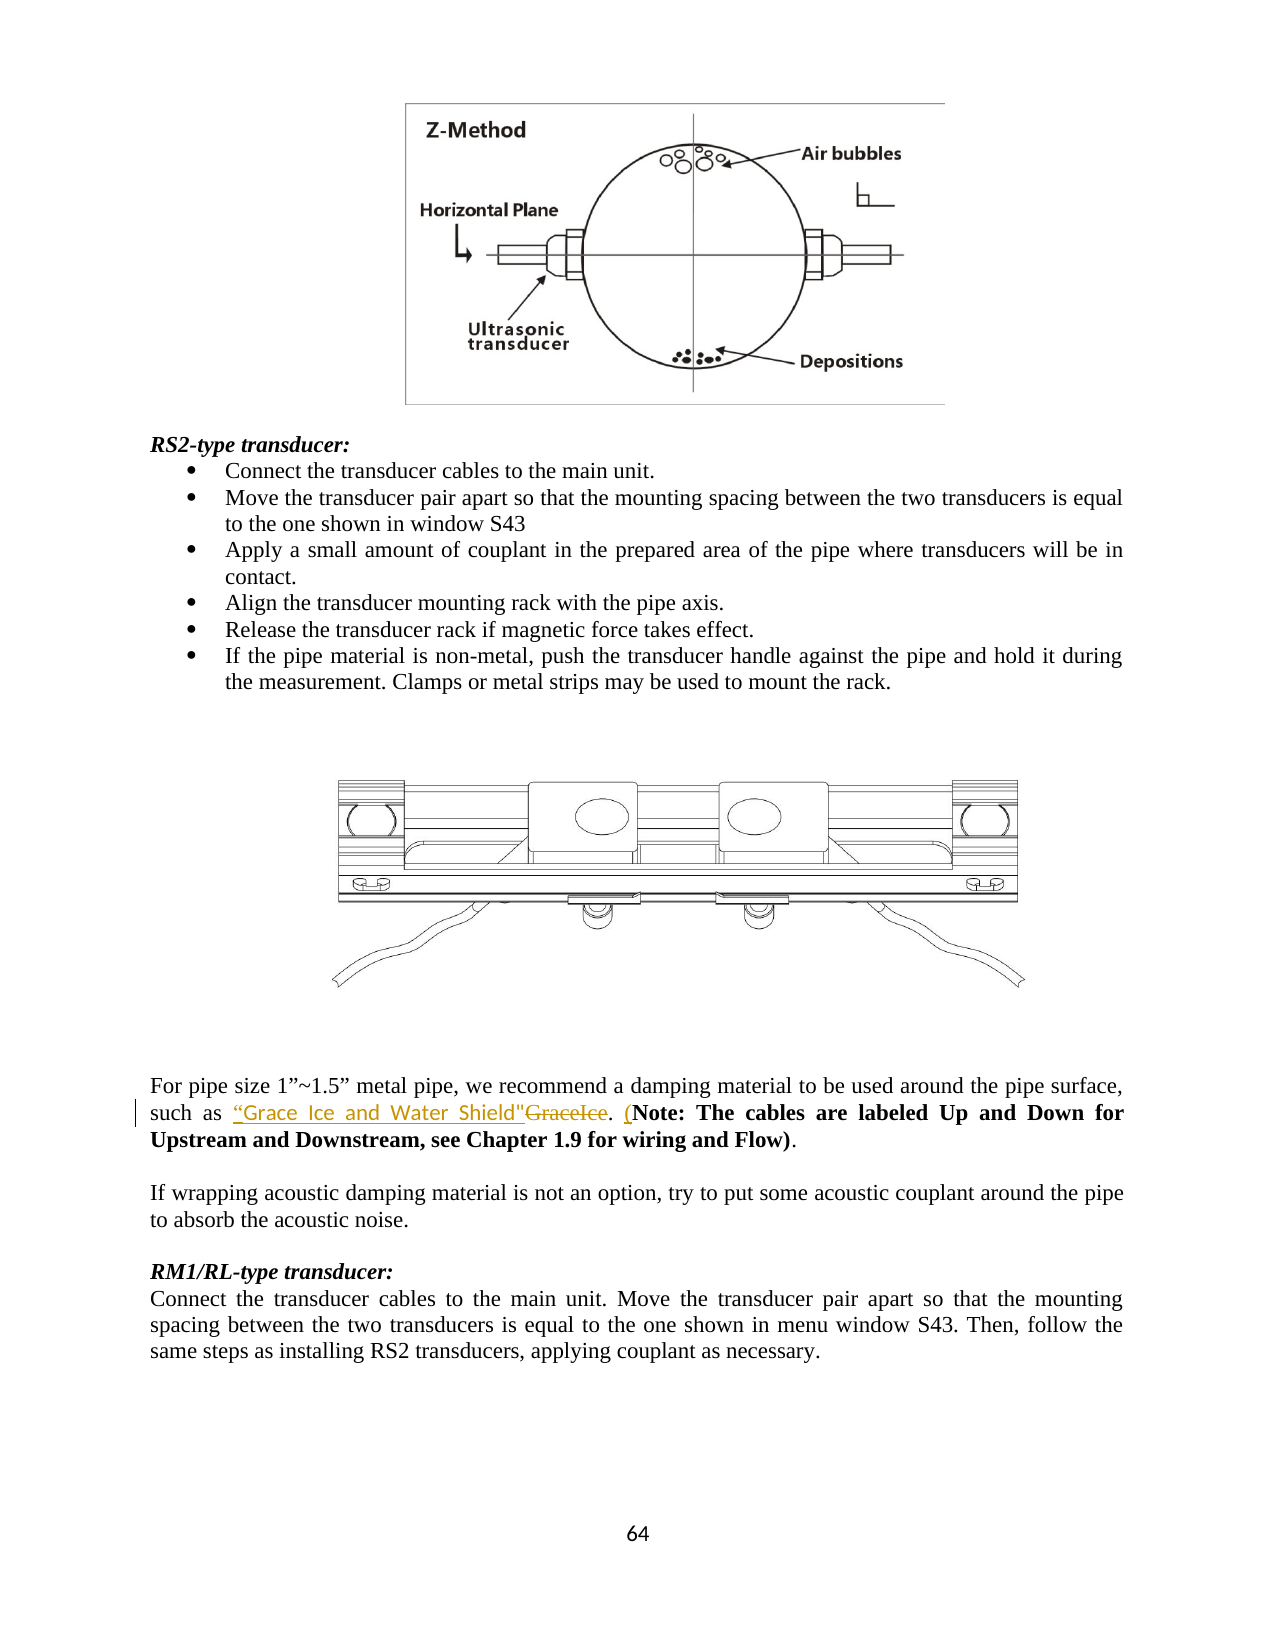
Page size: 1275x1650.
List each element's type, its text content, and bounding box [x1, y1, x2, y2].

text RM1/RL-type transducer: [150, 1258, 1125, 1285]
text For pipe size 1”~1.5” metal pipe, we recommend a damping material to be used around the pipe surface, such as . Note: The cables are labeled Up and Down for Upstream and Downstream, see Chapter 1.9 for wiring and Flow). [150, 1072, 1125, 1153]
list Align the transducer mounting rack with the pipe axis. [187, 589, 1125, 616]
text If wrapping acoustic damping material is not an option, try to put some acoustic couplant around the pipe to absorb the acoustic noise. [150, 1179, 1125, 1232]
text Connect the transducer cables to the main unit. Move the transducer pair apart so that the mounting spacing between the two transducers is equal to the one shown in menu window S43. Then, follow the same steps as installing RS2 transducers, applying couplant as necessary. [150, 1285, 1125, 1364]
picture [405, 103, 945, 405]
list Apply a small amount of couplant in the prepared area of the pipe where transducers will be in contact. [187, 537, 1125, 589]
list If the pipe material is non-metal, push the transducer handle against the pipe and hold it during the measurement. Clamps or metal strips may be used to mount the rack. [187, 642, 1125, 695]
list Move the transducer pair apart so that the mounting spacing between the two transducers is equal to the one shown in window S43 [187, 484, 1125, 537]
text RS2-type transducer: [150, 431, 1125, 457]
picture [252, 721, 1098, 1046]
list Release the transducer rack if magnetic force takes effect. [187, 616, 1125, 642]
list Connect the transducer cables to the main unit. [187, 457, 1125, 484]
